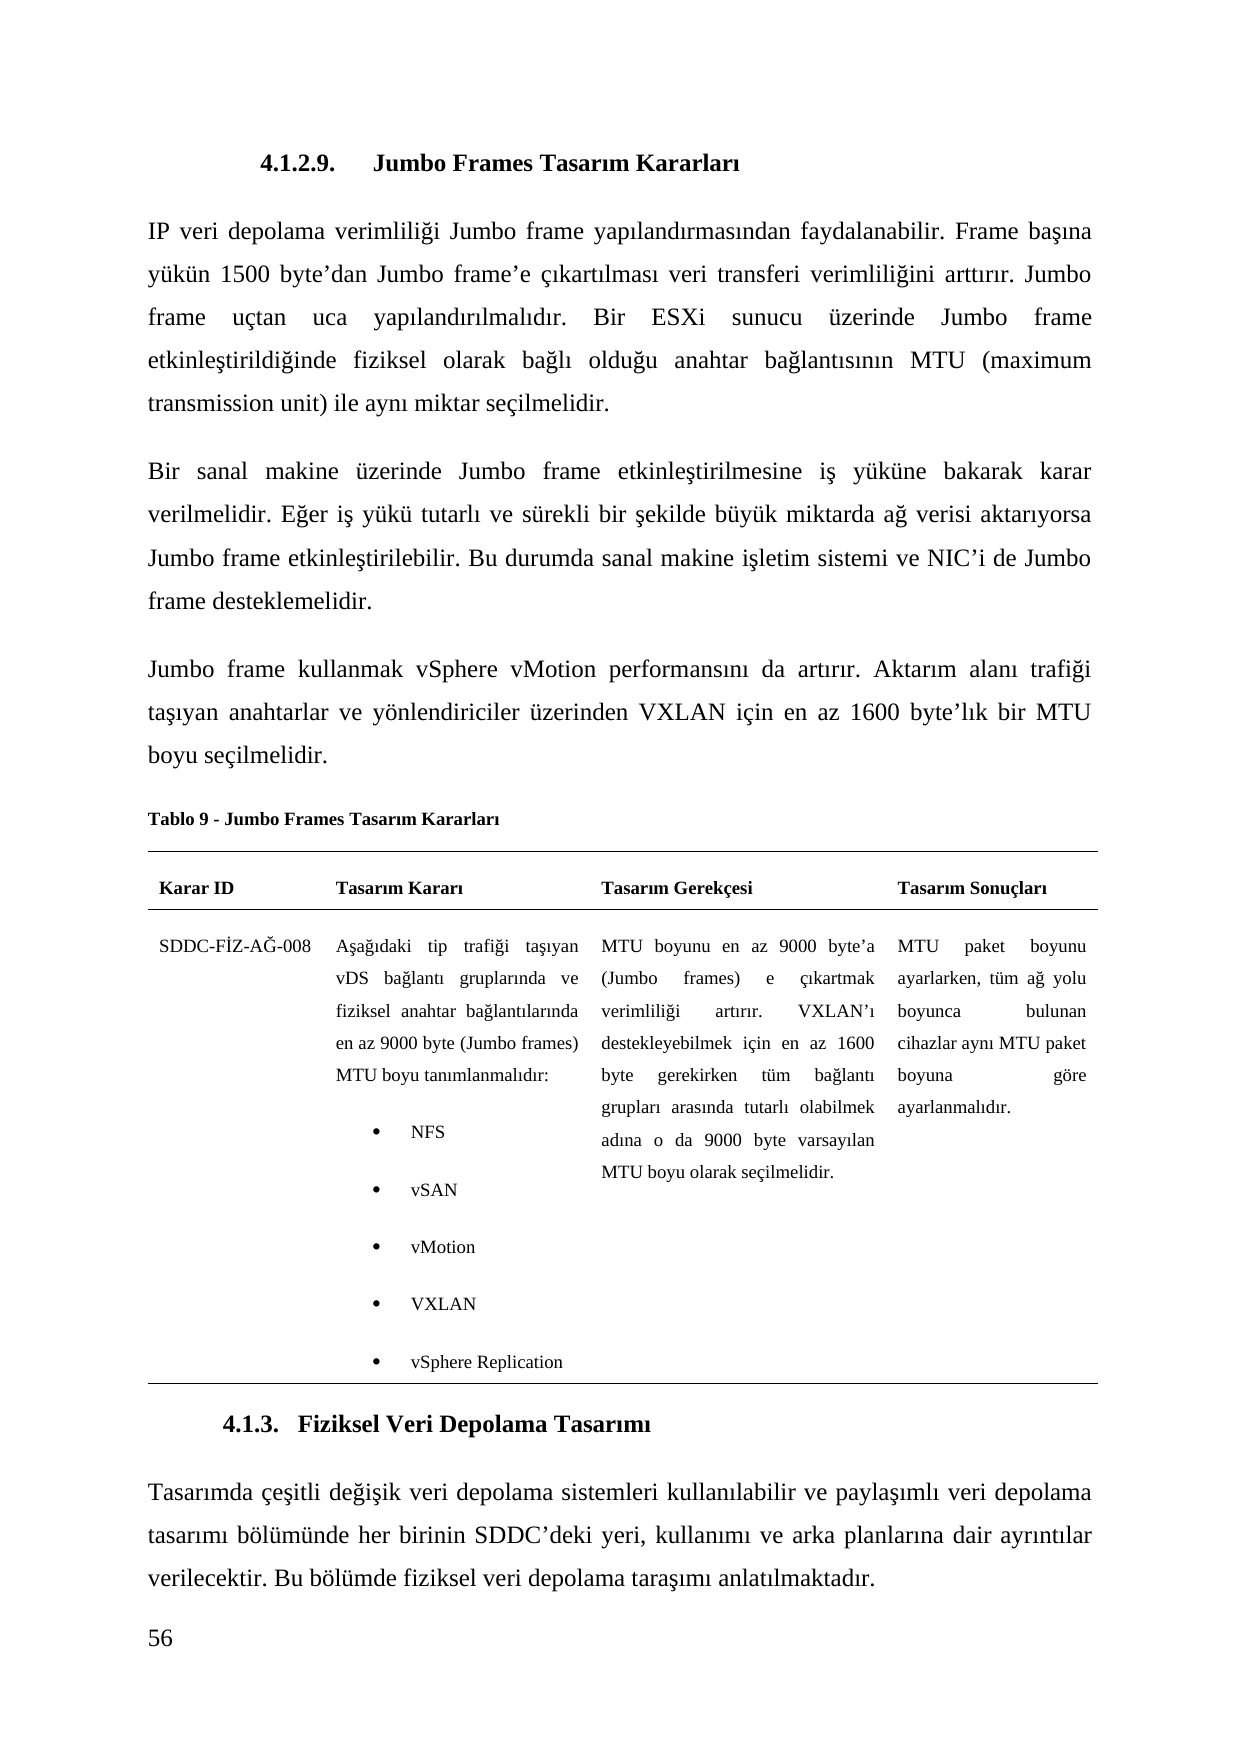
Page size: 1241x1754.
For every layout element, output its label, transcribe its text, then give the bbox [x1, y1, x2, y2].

text Jumbo frame kullanmak vSphere vMotion performansını da artırır. Aktarım alanı trafiği taşıyan anahtarlar ve yönlendiriciler üzerinden VXLAN için en az 1600 byte’lık bir MTU boyu seçilmelidir. [148, 654, 1093, 769]
table_cell SDDC-FİZ-AĞ-008 [148, 910, 324, 1383]
table_cell MTU boyunu en az 9000 byte’a (Jumbo frames) e çıkartmak verimliliği artırır. VXLAN’ı destekleyebilmek için en az 1600 byte gerekirken tüm bağlantı grupları arasında tutarlı olabilmek adına o da 9000 byte varsayılan MTU boyu olarak seçilmelidir. [590, 910, 886, 1383]
text Bir sanal makine üzerinde Jumbo frame etkinleştirilmesine iş yüküne bakarak karar verilmelidir. Eğer iş yükü tutarlı ve sürekli bir şekilde büyük miktarda ağ verisi aktarıyorsa Jumbo frame etkinleştirilebilir. Bu durumda sanal makine işletim sistemi ve NIC’i de Jumbo frame desteklemelidir. [148, 456, 1093, 614]
text Tablo 9 - Jumbo Frames Tasarım Kararları [148, 808, 1093, 830]
table_header Karar ID [148, 852, 324, 909]
table_header Tasarım Sonuçları [886, 852, 1098, 909]
table_header Tasarım Gerekçesi [590, 852, 886, 909]
list Fiziksel Veri Depolama Tasarımı [223, 1409, 1093, 1438]
table_cell MTU paket boyunu ayarlarken, tüm ağ yolu boyunca bulunan cihazlar aynı MTU paket boyuna göre ayarlanmalıdır. [886, 910, 1098, 1383]
list Jumbo Frames Tasarım Kararları [260, 148, 1093, 176]
table_cell Aşağıdaki tip trafiği taşıyan vDS bağlantı gruplarında ve fiziksel anahtar bağlantılarında en az 9000 byte (Jumbo frames) MTU boyu tanımlanmalıdır: NFS vSAN vMotion VXLAN vSphere Replication [324, 910, 590, 1383]
text Tasarımda çeşitli değişik veri depolama sistemleri kullanılabilir ve paylaşımlı veri depolama tasarımı bölümünde her birinin SDDC’deki yeri, kullanımı ve arka planlarına dair ayrıntılar verilecektir. Bu bölümde fiziksel veri depolama taraşımı anlatılmaktadır. [148, 1477, 1093, 1592]
table_header Tasarım Kararı [324, 852, 590, 909]
text IP veri depolama verimliliği Jumbo frame yapılandırmasından faydalanabilir. Frame başına yükün 1500 byte’dan Jumbo frame’e çıkartılması veri transferi verimliliğini arttırır. Jumbo frame uçtan uca yapılandırılmalıdır. Bir ESXi sunucu üzerinde Jumbo frame etkinleştirildiğinde fiziksel olarak bağlı olduğu anahtar bağlantısının MTU (maximum transmission unit) ile aynı miktar seçilmelidir. [148, 216, 1093, 417]
